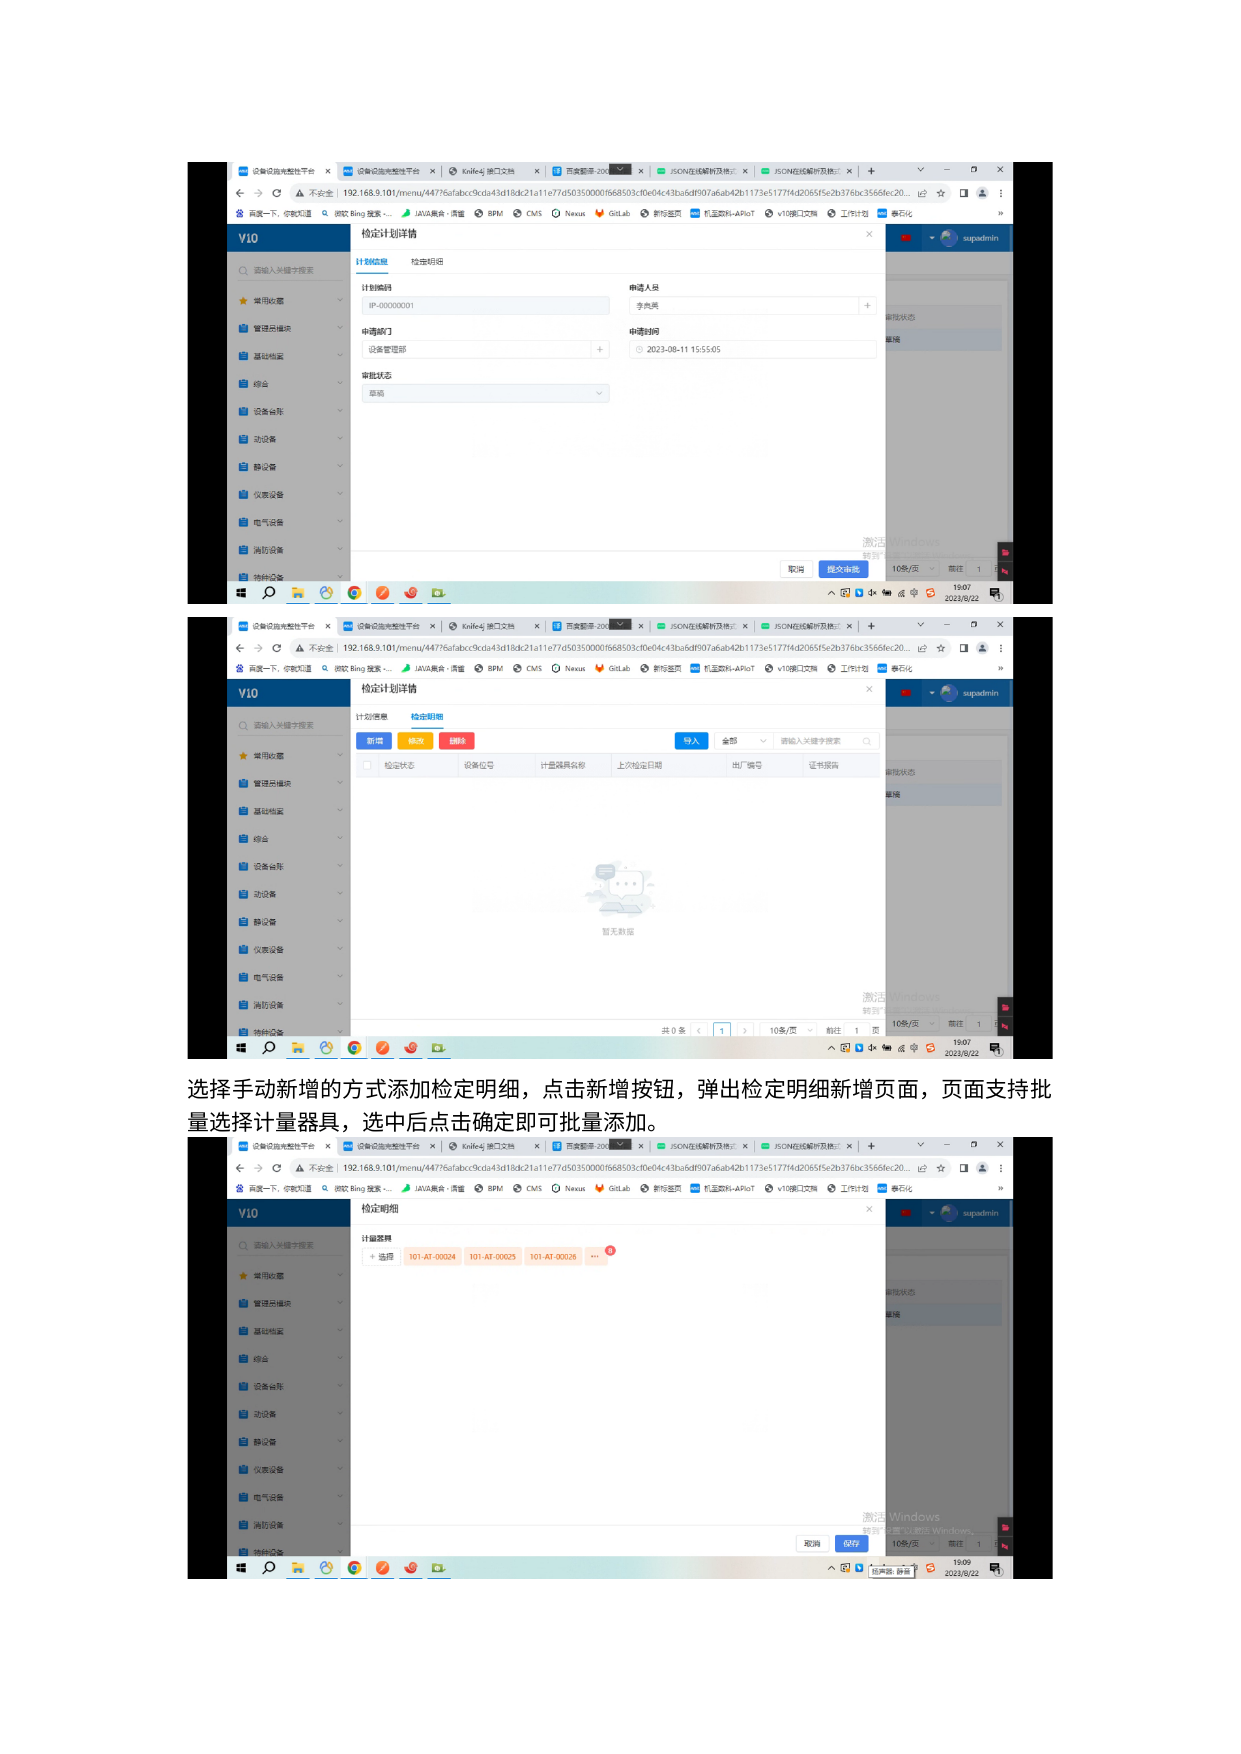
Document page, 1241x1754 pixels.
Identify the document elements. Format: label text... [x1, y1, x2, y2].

text 选择手动新增的方式添加检定明细，点击新增按钮，弹出检定明细新增页面，页面支持批量选择计量器具，选中后点击确定即可批量添加。 [187, 1072, 1053, 1137]
picture [187, 617, 1053, 1059]
picture [187, 1137, 1053, 1579]
picture [187, 162, 1053, 604]
